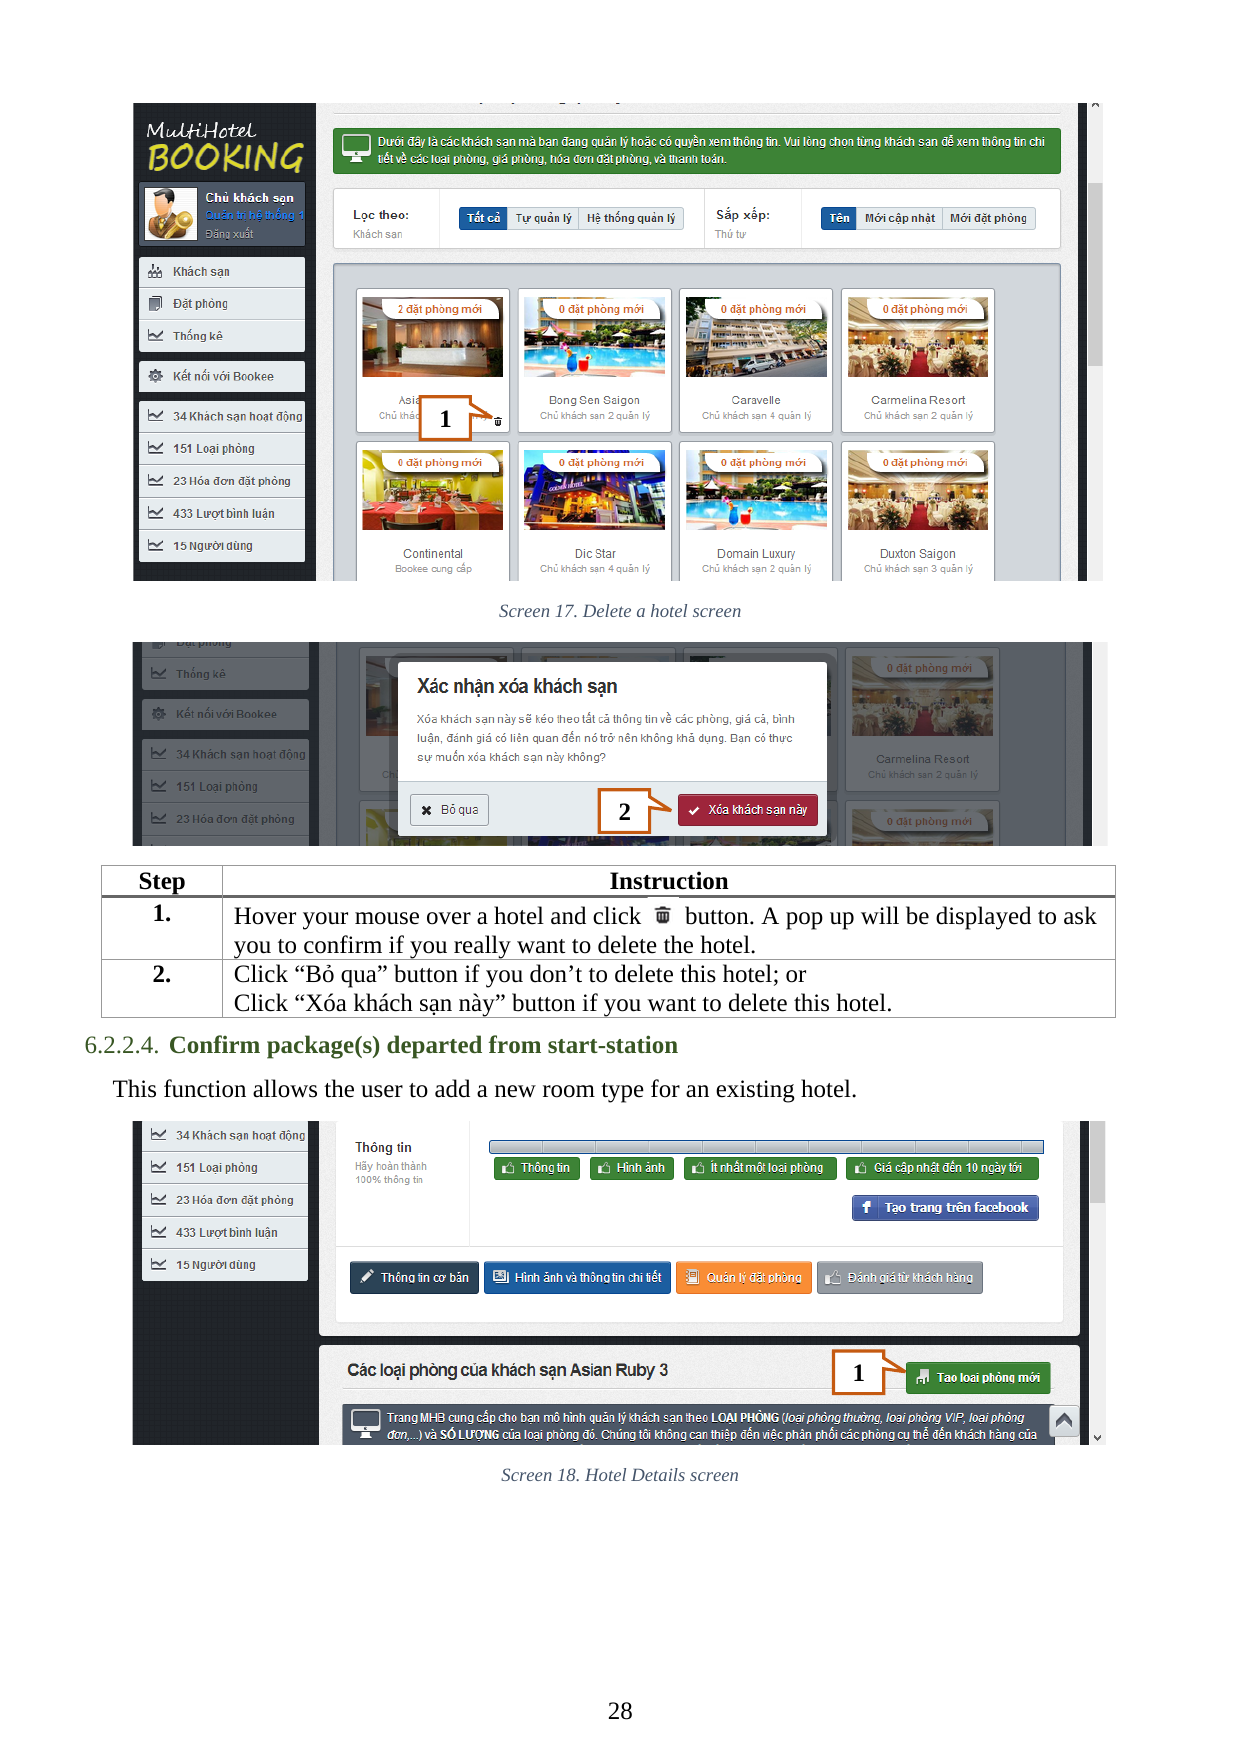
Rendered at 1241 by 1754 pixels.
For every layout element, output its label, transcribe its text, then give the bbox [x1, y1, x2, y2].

picture [132, 642, 1108, 846]
picture [647, 897, 679, 925]
table_cell 2. [102, 960, 222, 1017]
table_cell Hover your mouse over a hotel and click button. A pop up will be displayed to ask you to confirm if you really want to delete the hotel. [223, 898, 1115, 958]
picture [133, 103, 1103, 581]
picture [132, 1121, 1108, 1445]
table_header Step [102, 866, 222, 894]
table_cell 1. [102, 898, 222, 958]
subtitle Confirm package(s) departed from start-station [159, 1031, 1128, 1059]
text This function allows the user to add a new room type for an existing hotel. [112, 1074, 1128, 1103]
table_cell Click “Bỏ qua” button if you don’t to delete this hotel; or Click “Xóa khách sạn này” button if you want to delete this hotel. [223, 960, 1115, 1017]
table_header Instruction [223, 866, 1115, 894]
